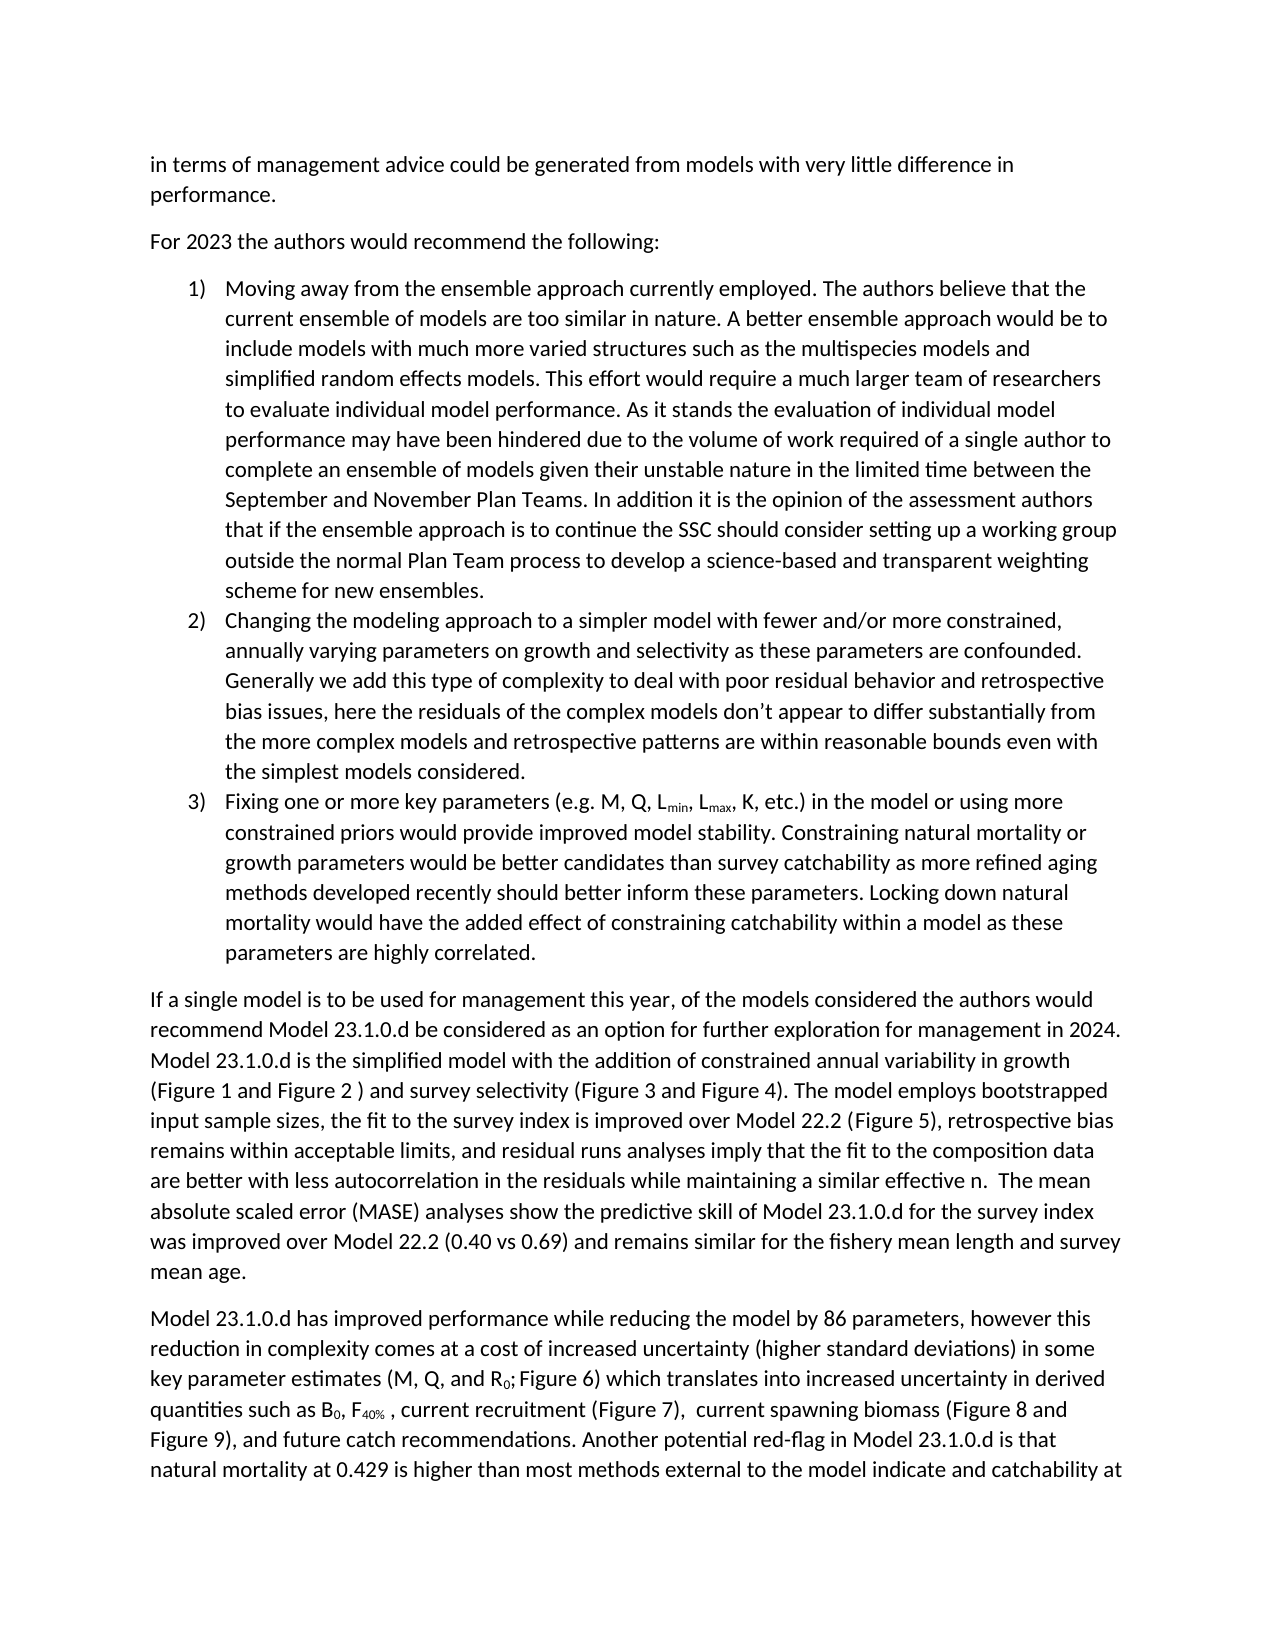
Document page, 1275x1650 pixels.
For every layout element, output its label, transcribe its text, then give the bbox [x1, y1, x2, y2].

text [150, 1304, 1125, 1483]
list Changing the modeling approach to a simpler model with fewer and/or more constrained, annually varying parameters on growth and selectivity as these parameters are confounded. Generally we add this type of complexity to deal with poor residual behavior and retrospective bias issues, here the residuals of the complex models don’t appear to differ substantially from the more complex models and retrospective patterns are within reasonable bounds even with the simplest models considered. [187, 606, 1125, 785]
list Fixing one or more key parameters (e.g. M, Q, Lmin, Lmax, K, etc.) in the model or using more constrained priors would provide improved model stability. Constraining natural mortality or growth parameters would be better candidates than survey catchability as more refined aging methods developed recently should better inform these parameters. Locking down natural mortality would have the added effect of constraining catchability within a model as these parameters are highly correlated. [187, 787, 1125, 967]
text For 2023 the authors would recommend the following: [150, 227, 1125, 255]
text If a single model is to be used for management this year, of the models considered the authors would recommend Model 23.1.0.d be considered as an option for further exploration for management in 2024. Model 23.1.0.d is the simplified model with the addition of constrained annual variability in growth (Figure 1 and Figure 2 ) and survey selectivity (Figure 3 and Figure 4). The model employs bootstrapped input sample sizes, the fit to the survey index is improved over Model 22.2 (Figure 5), retrospective bias remains within acceptable limits, and residual runs analyses imply that the fit to the composition data are better with less autocorrelation in the residuals while maintaining a similar effective n. The mean absolute scaled error (MASE) analyses show the predictive skill of Model 23.1.0.d for the survey index was improved over Model 22.2 (0.40 vs 0.69) and remains similar for the fishery mean length and survey mean age. [150, 985, 1125, 1285]
list Moving away from the ensemble approach currently employed. The authors believe that the current ensemble of models are too similar in nature. A better ensemble approach would be to include models with much more varied structures such as the multispecies models and simplified random effects models. This effort would require a much larger team of researchers to evaluate individual model performance. As it stands the evaluation of individual model performance may have been hindered due to the volume of work required of a single author to complete an ensemble of models given their unstable nature in the limited time between the September and November Plan Teams. In addition it is the opinion of the assessment authors that if the ensemble approach is to continue the SSC should consider setting up a working group outside the normal Plan Team process to develop a science-based and transparent weighting scheme for new ensembles. [187, 274, 1125, 604]
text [150, 150, 1125, 208]
